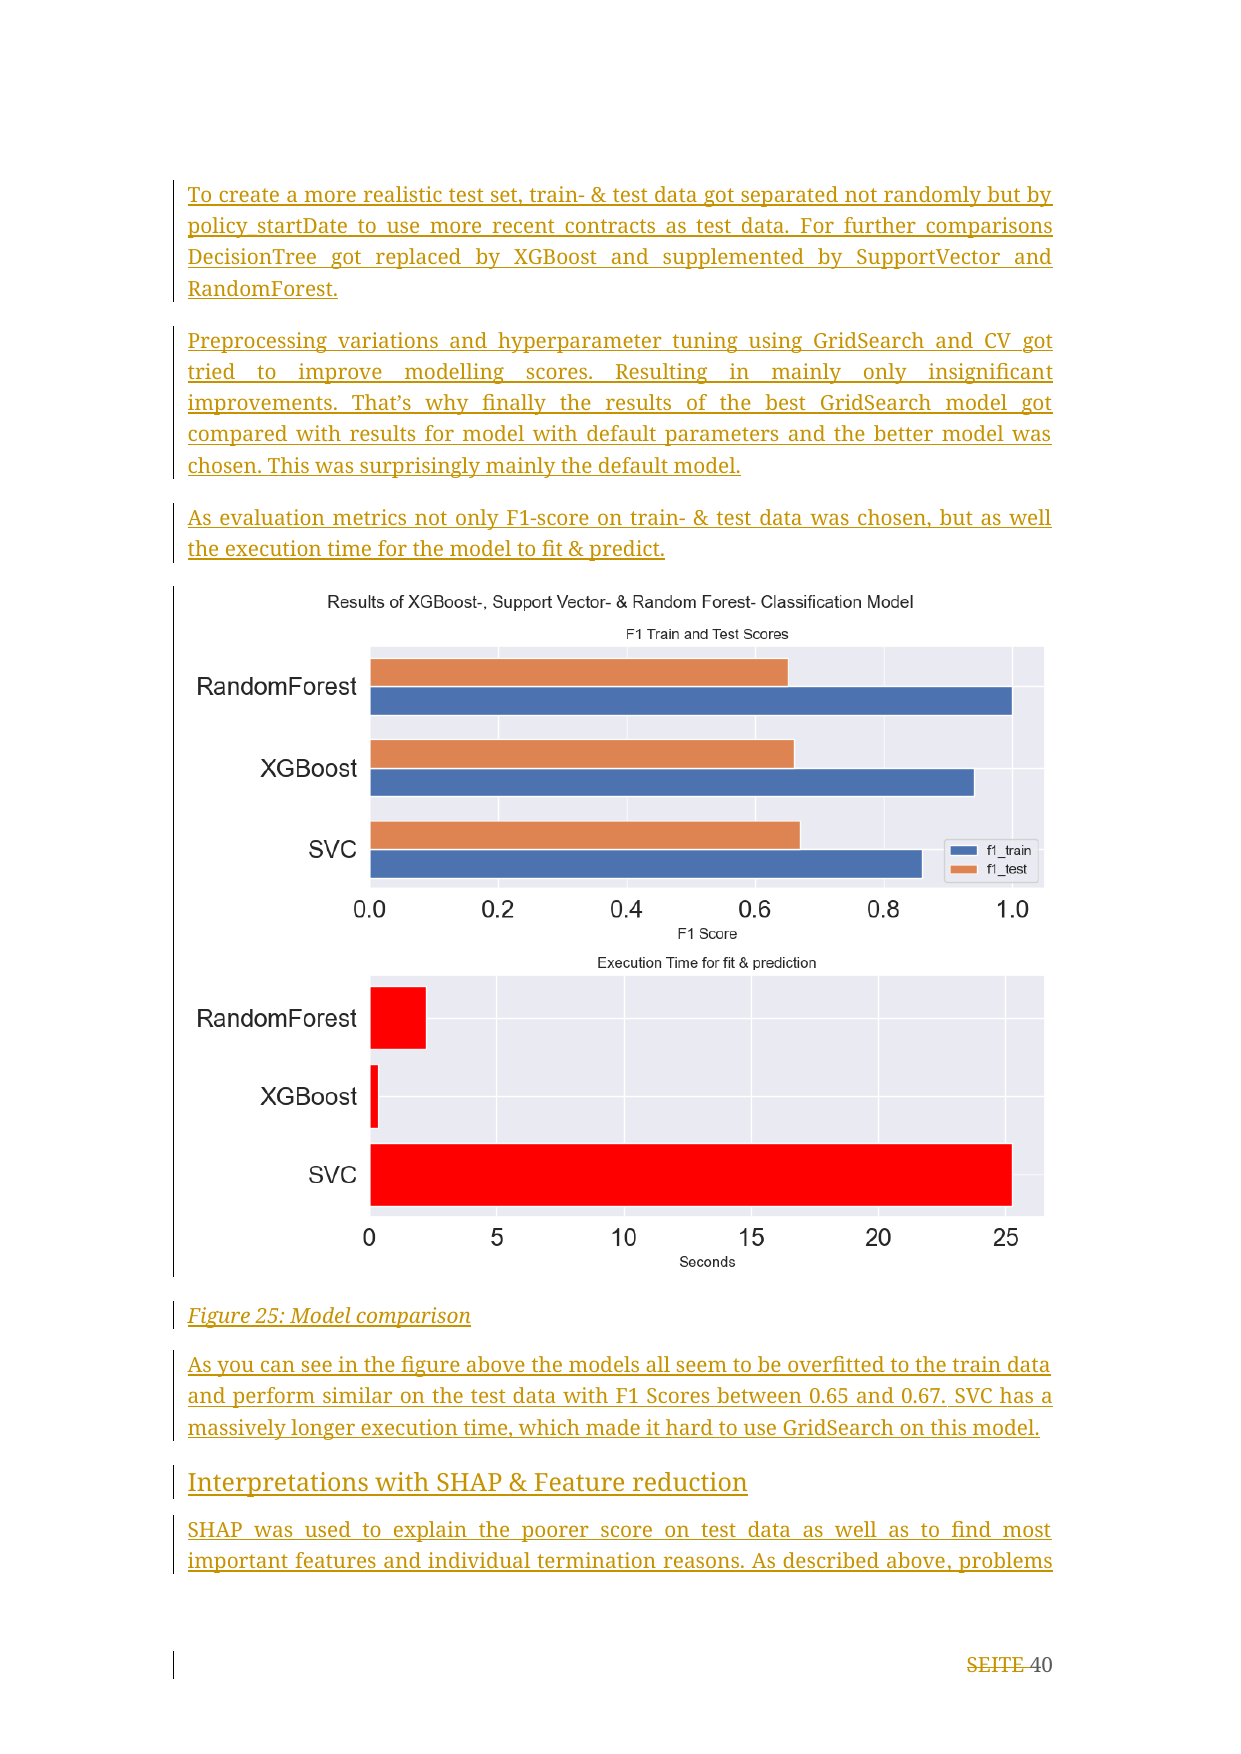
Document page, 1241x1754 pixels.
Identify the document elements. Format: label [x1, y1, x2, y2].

picture [187, 586, 1053, 1278]
